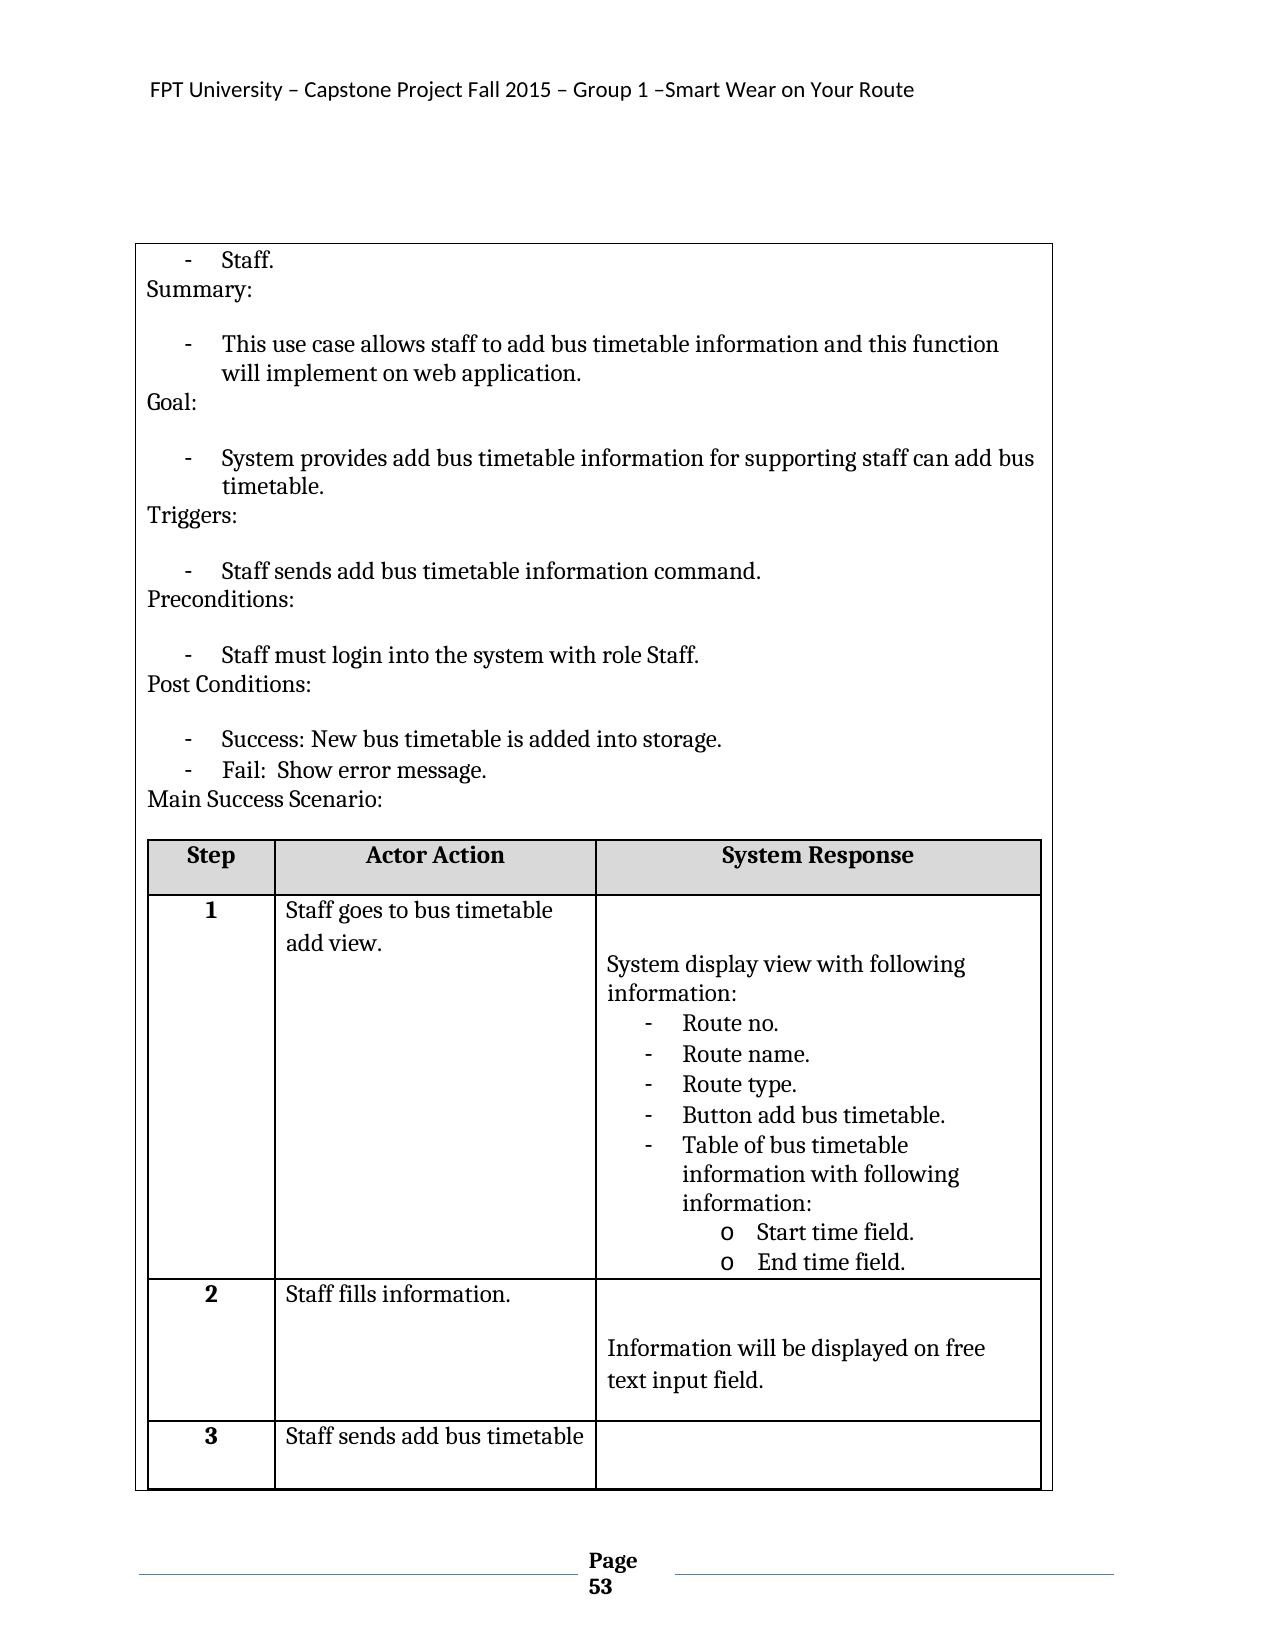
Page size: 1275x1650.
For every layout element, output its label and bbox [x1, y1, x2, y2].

table_cell [136, 244, 1052, 1490]
